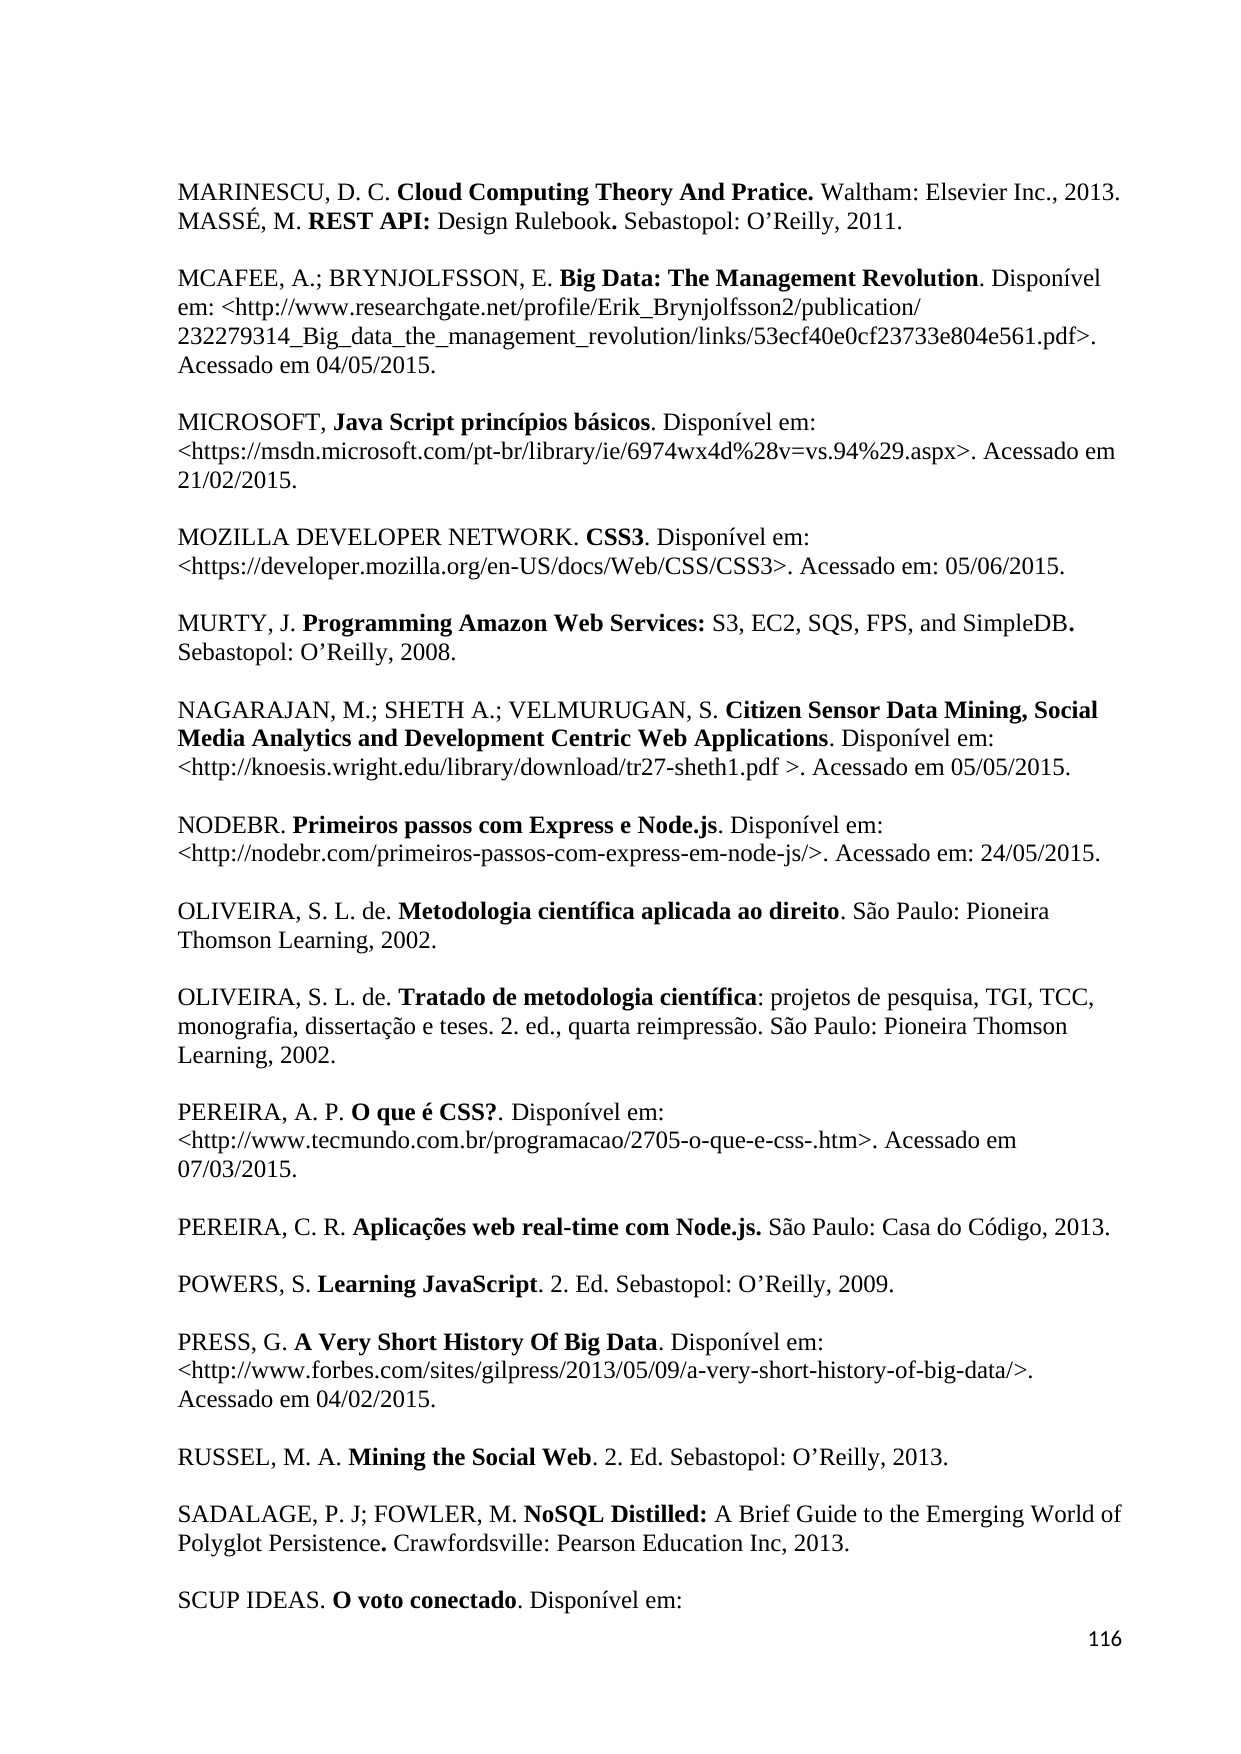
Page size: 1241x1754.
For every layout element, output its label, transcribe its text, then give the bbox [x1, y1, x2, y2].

text MCAFEE, A.; BRYNJOLFSSON, E. Big Data: The Management Revolution. Disponível em: <http://www.researchgate.net/profile/Erik_Brynjolfsson2/publication/232279314_Big_data_the_management_revolution/links/53ecf40e0cf23733e804e561.pdf>. Acessado em 04/05/2015. [177, 263, 1122, 378]
text POWERS, S. Learning JavaScript. 2. Ed. Sebastopol: O’Reilly, 2009. [177, 1269, 1122, 1298]
text PEREIRA, A. P. O que é CSS?. Disponível em: <http://www.tecmundo.com.br/programacao/2705-o-que-e-css-.htm>. Acessado em 07/03/2015. [177, 1097, 1122, 1183]
text OLIVEIRA, S. L. de. Metodologia científica aplicada ao direito. São Paulo: Pioneira Thomson Learning, 2002. [177, 896, 1122, 953]
text PRESS, G. A Very Short History Of Big Data. Disponível em: <http://www.forbes.com/sites/gilpress/2013/05/09/a-very-short-history-of-big-data/>. Acessado em 04/02/2015. [177, 1327, 1122, 1413]
text SCUP IDEAS. O voto conectado. Disponível em: [177, 1586, 1122, 1614]
text MOZILLA DEVELOPER NETWORK. CSS3. Disponível em: <https://developer.mozilla.org/en-US/docs/Web/CSS/CSS3>. Acessado em: 05/06/2015. [177, 522, 1122, 580]
text SADALAGE, P. J; FOWLER, M. NoSQL Distilled: A Brief Guide to the Emerging World of Polyglot Persistence. Crawfordsville: Pearson Education Inc, 2013. [177, 1499, 1122, 1557]
text NAGARAJAN, M.; SHETH A.; VELMURUGAN, S. Citizen Sensor Data Mining, Social Media Analytics and Development Centric Web Applications. Disponível em: <http://knoesis.wright.edu/library/download/tr27-sheth1.pdf >. Acessado em 05/05/2015. [177, 695, 1122, 781]
text NODEBR. Primeiros passos com Express e Node.js. Disponível em: <http://nodebr.com/primeiros-passos-com-express-em-node-js/>. Acessado em: 24/05/2015. [177, 810, 1122, 867]
text MARINESCU, D. C. Cloud Computing Theory And Pratice. Waltham: Elsevier Inc., 2013. [177, 177, 1122, 206]
text MASSÉ, M. REST API: Design Rulebook. Sebastopol: O’Reilly, 2011. [177, 206, 1122, 235]
text OLIVEIRA, S. L. de. Tratado de metodologia científica: projetos de pesquisa, TGI, TCC, monografia, dissertação e teses. 2. ed., quarta reimpressão. São Paulo: Pioneira Thomson Learning, 2002. [177, 982, 1122, 1069]
text MICROSOFT, Java Script princípios básicos. Disponível em: <https://msdn.microsoft.com/pt-br/library/ie/6974wx4d%28v=vs.94%29.aspx>. Acessado em 21/02/2015. [177, 407, 1122, 493]
text MURTY, J. Programming Amazon Web Services: S3, EC2, SQS, FPS, and SimpleDB. Sebastopol: O’Reilly, 2008. [177, 608, 1122, 666]
text RUSSEL, M. A. Mining the Social Web. 2. Ed. Sebastopol: O’Reilly, 2013. [177, 1442, 1122, 1471]
text PEREIRA, C. R. Aplicações web real-time com Node.js. São Paulo: Casa do Código, 2013. [177, 1212, 1122, 1241]
